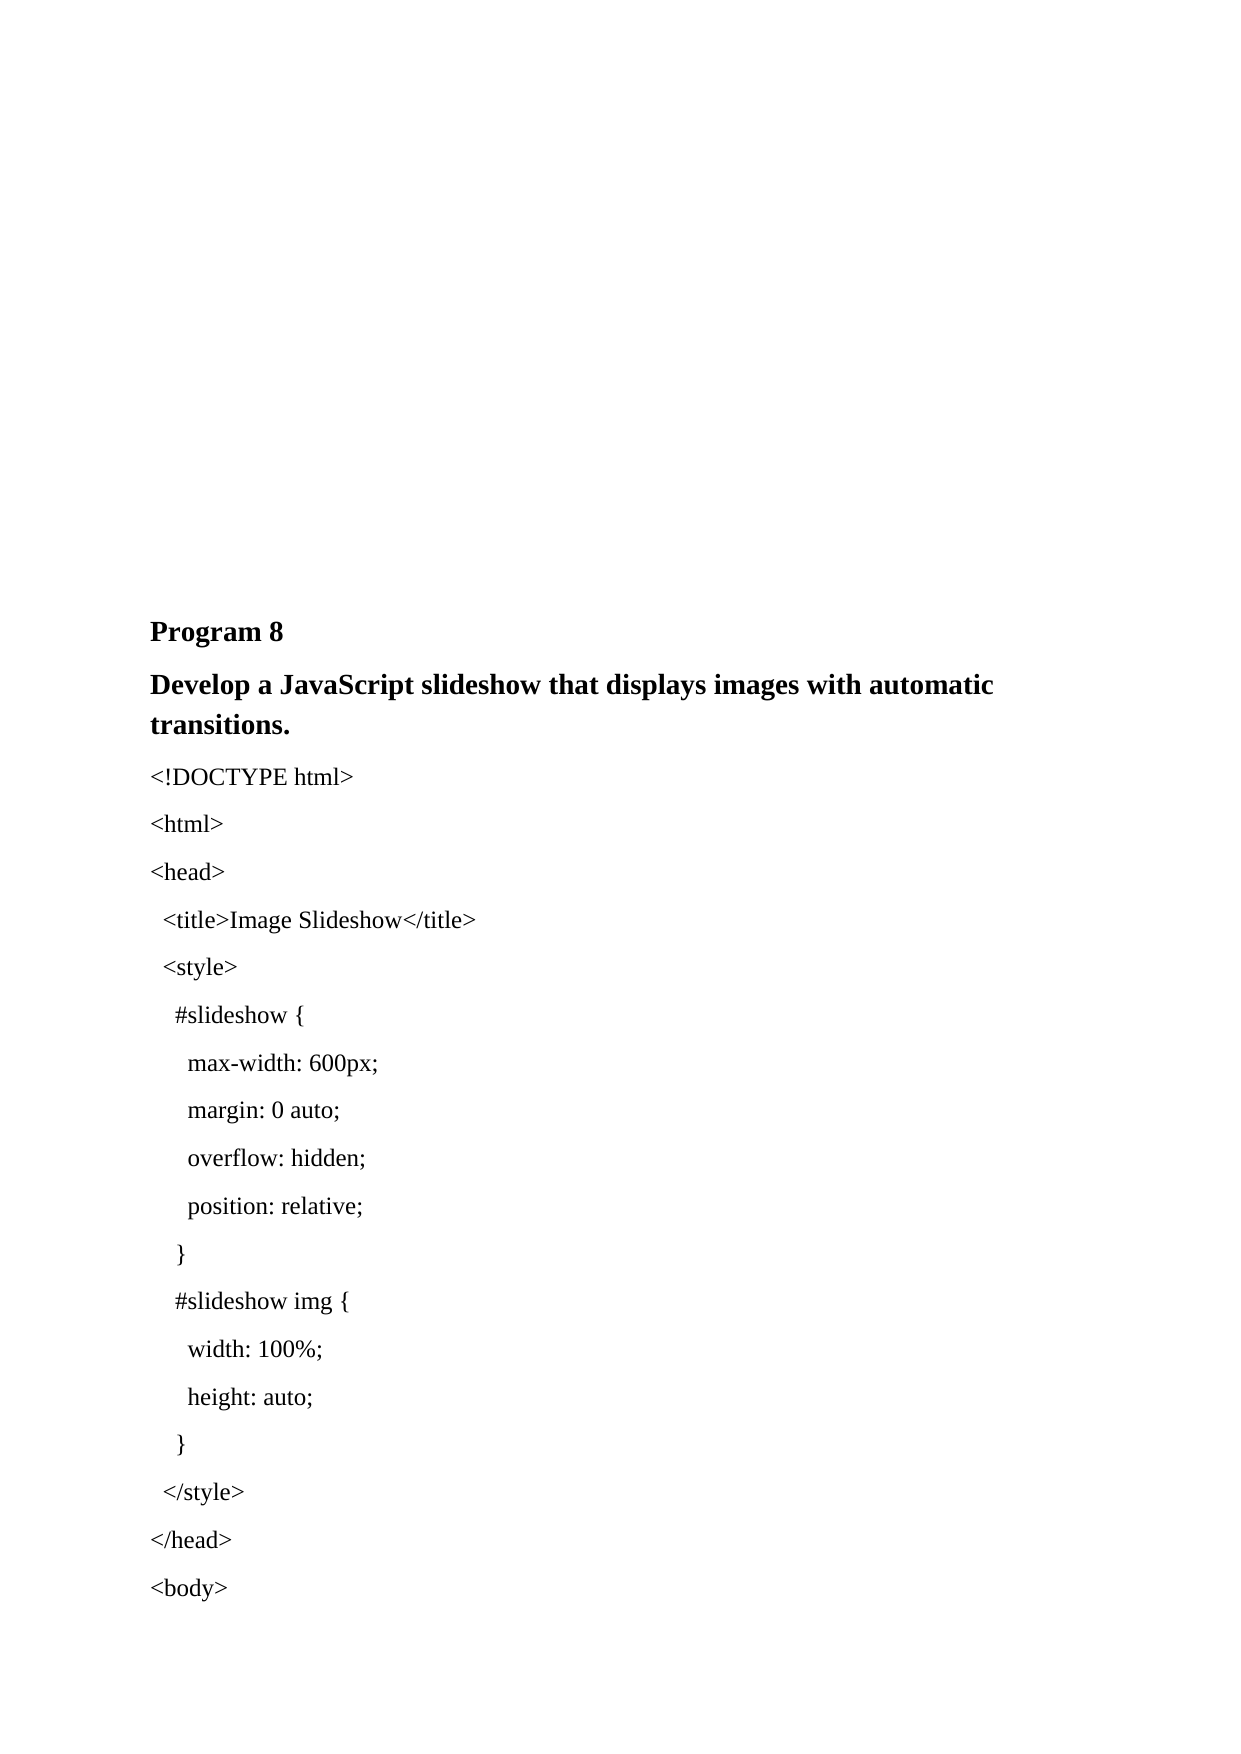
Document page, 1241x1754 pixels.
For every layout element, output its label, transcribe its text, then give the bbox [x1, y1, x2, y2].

text } [150, 1429, 1090, 1458]
text width: 100%; [150, 1334, 1090, 1363]
text position: relative; [150, 1191, 1090, 1220]
text overflow: hidden; [150, 1143, 1090, 1172]
text <body> [150, 1573, 1090, 1601]
text Develop a JavaScript slideshow that displays images with automatic transitions. [150, 667, 1090, 742]
text max-width: 600px; [150, 1048, 1090, 1077]
text </style> [150, 1477, 1090, 1506]
text margin: 0 auto; [150, 1096, 1090, 1124]
text <head> [150, 857, 1090, 886]
text #slideshow { [150, 1000, 1090, 1029]
text } [150, 1239, 1090, 1267]
text Program 8 [150, 614, 1090, 648]
text <!DOCTYPE html> [150, 762, 1090, 790]
text <title>Image Slideshow</title> [150, 905, 1090, 933]
text #slideshow img { [150, 1286, 1090, 1315]
text <style> [150, 952, 1090, 981]
text </head> [150, 1525, 1090, 1554]
text <html> [150, 809, 1090, 838]
text height: auto; [150, 1382, 1090, 1411]
